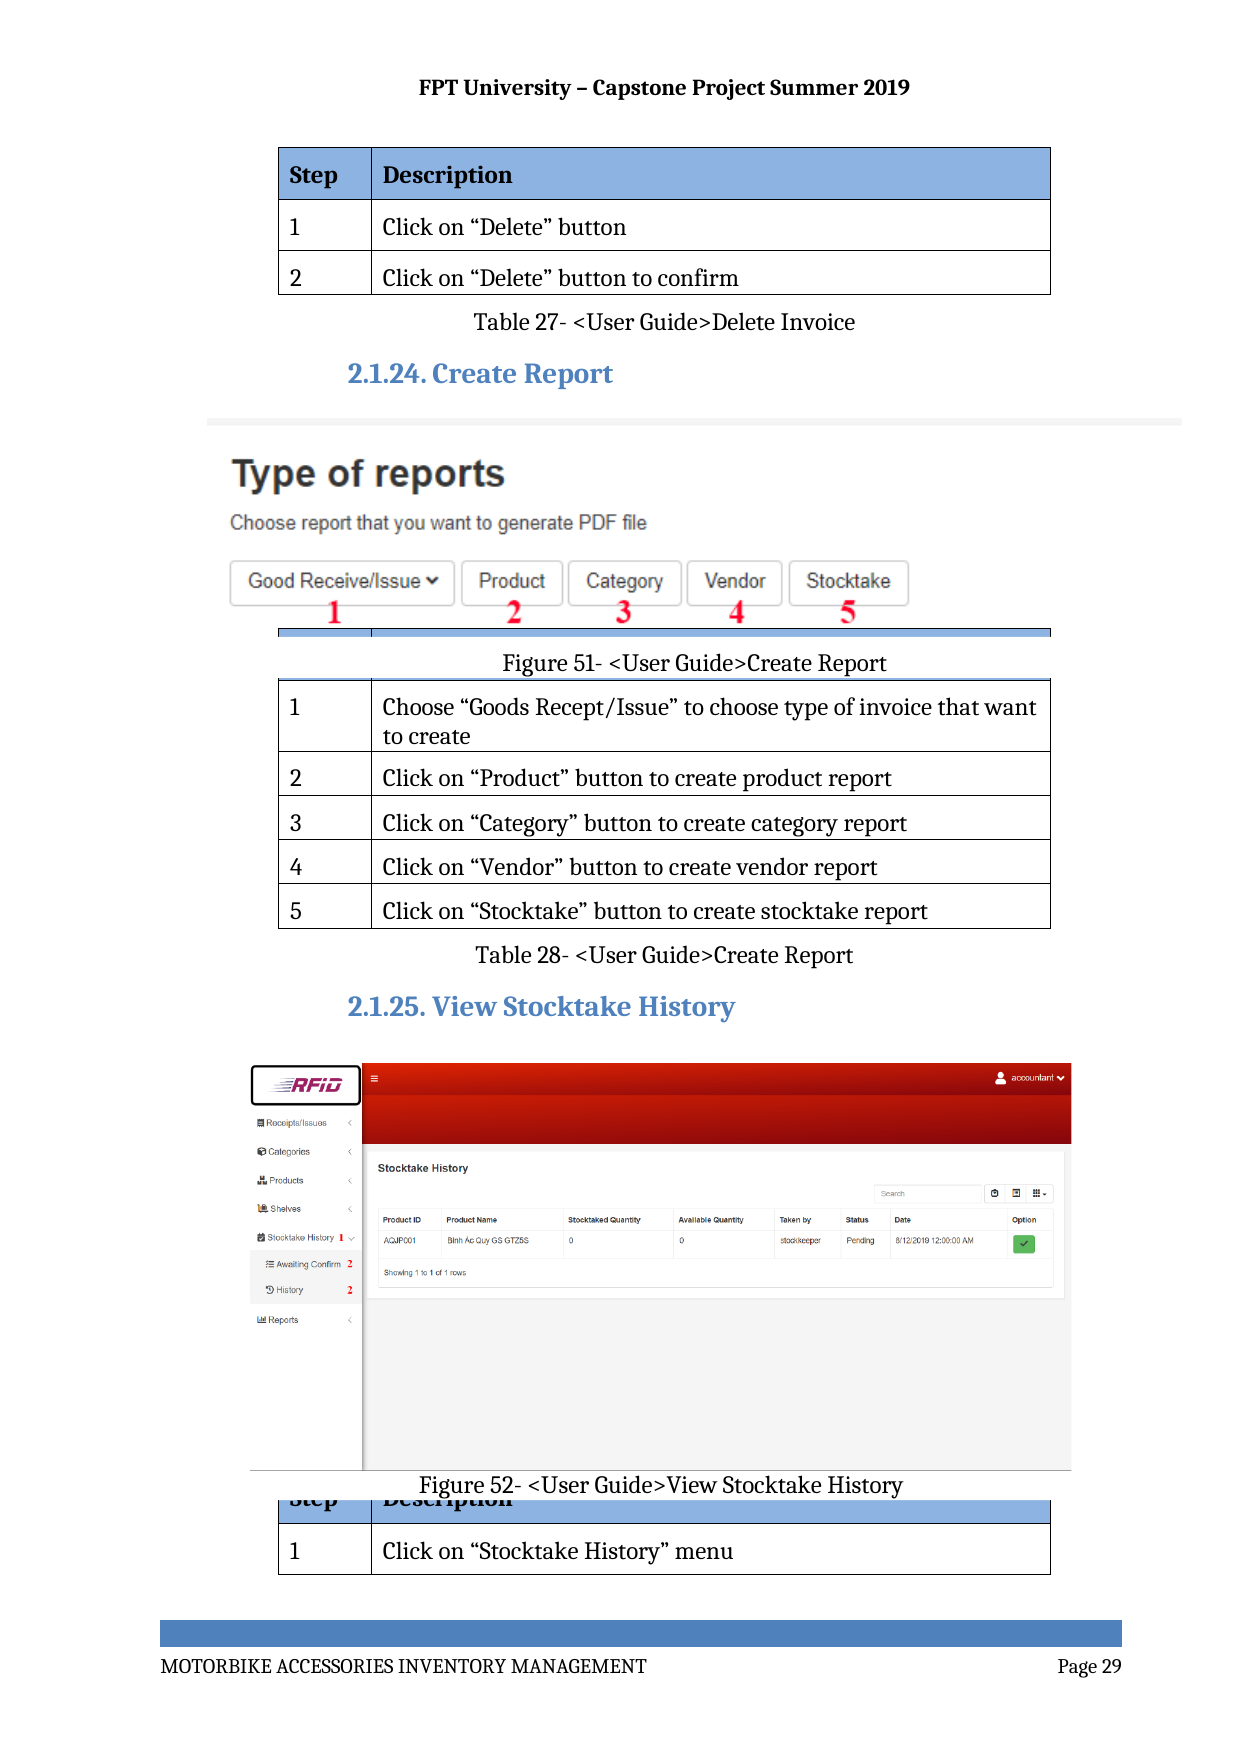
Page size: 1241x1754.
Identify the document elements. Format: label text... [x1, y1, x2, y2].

picture [250, 1063, 1072, 1471]
table_cell Choose “Goods Recept/Issue” to choose type of invoice that want to create [372, 681, 1050, 751]
subtitle View Stocktake History [348, 991, 1122, 1024]
subtitle Create Report [348, 357, 1122, 391]
table_cell Click on “Stocktake” button to create stocktake report [372, 884, 1050, 927]
picture [207, 418, 1182, 628]
table_cell Click on “Delete” button to confirm [372, 251, 1050, 294]
table_cell 3 [279, 796, 371, 839]
table_cell 5 [279, 884, 371, 927]
table_header Step [279, 148, 371, 199]
table_cell Click on “Vendor” button to create vendor report [372, 840, 1050, 883]
table_cell 2 [279, 251, 371, 294]
table_cell Click on “Product” button to create product report [372, 752, 1050, 795]
table_cell Click on “Delete” button [372, 200, 1050, 250]
table_cell 2 [279, 752, 371, 795]
table_cell 1 [279, 681, 371, 751]
table_cell Click on “Stocktake History” menu [372, 1524, 1050, 1573]
table_header Description [372, 1501, 1050, 1523]
table_cell 4 [279, 840, 371, 883]
table_cell 1 [279, 1524, 371, 1573]
table_cell Click on “Category” button to create category report [372, 796, 1050, 839]
table_header Step [279, 1501, 371, 1523]
table_cell 1 [279, 200, 371, 250]
table_header Description [372, 148, 1050, 199]
